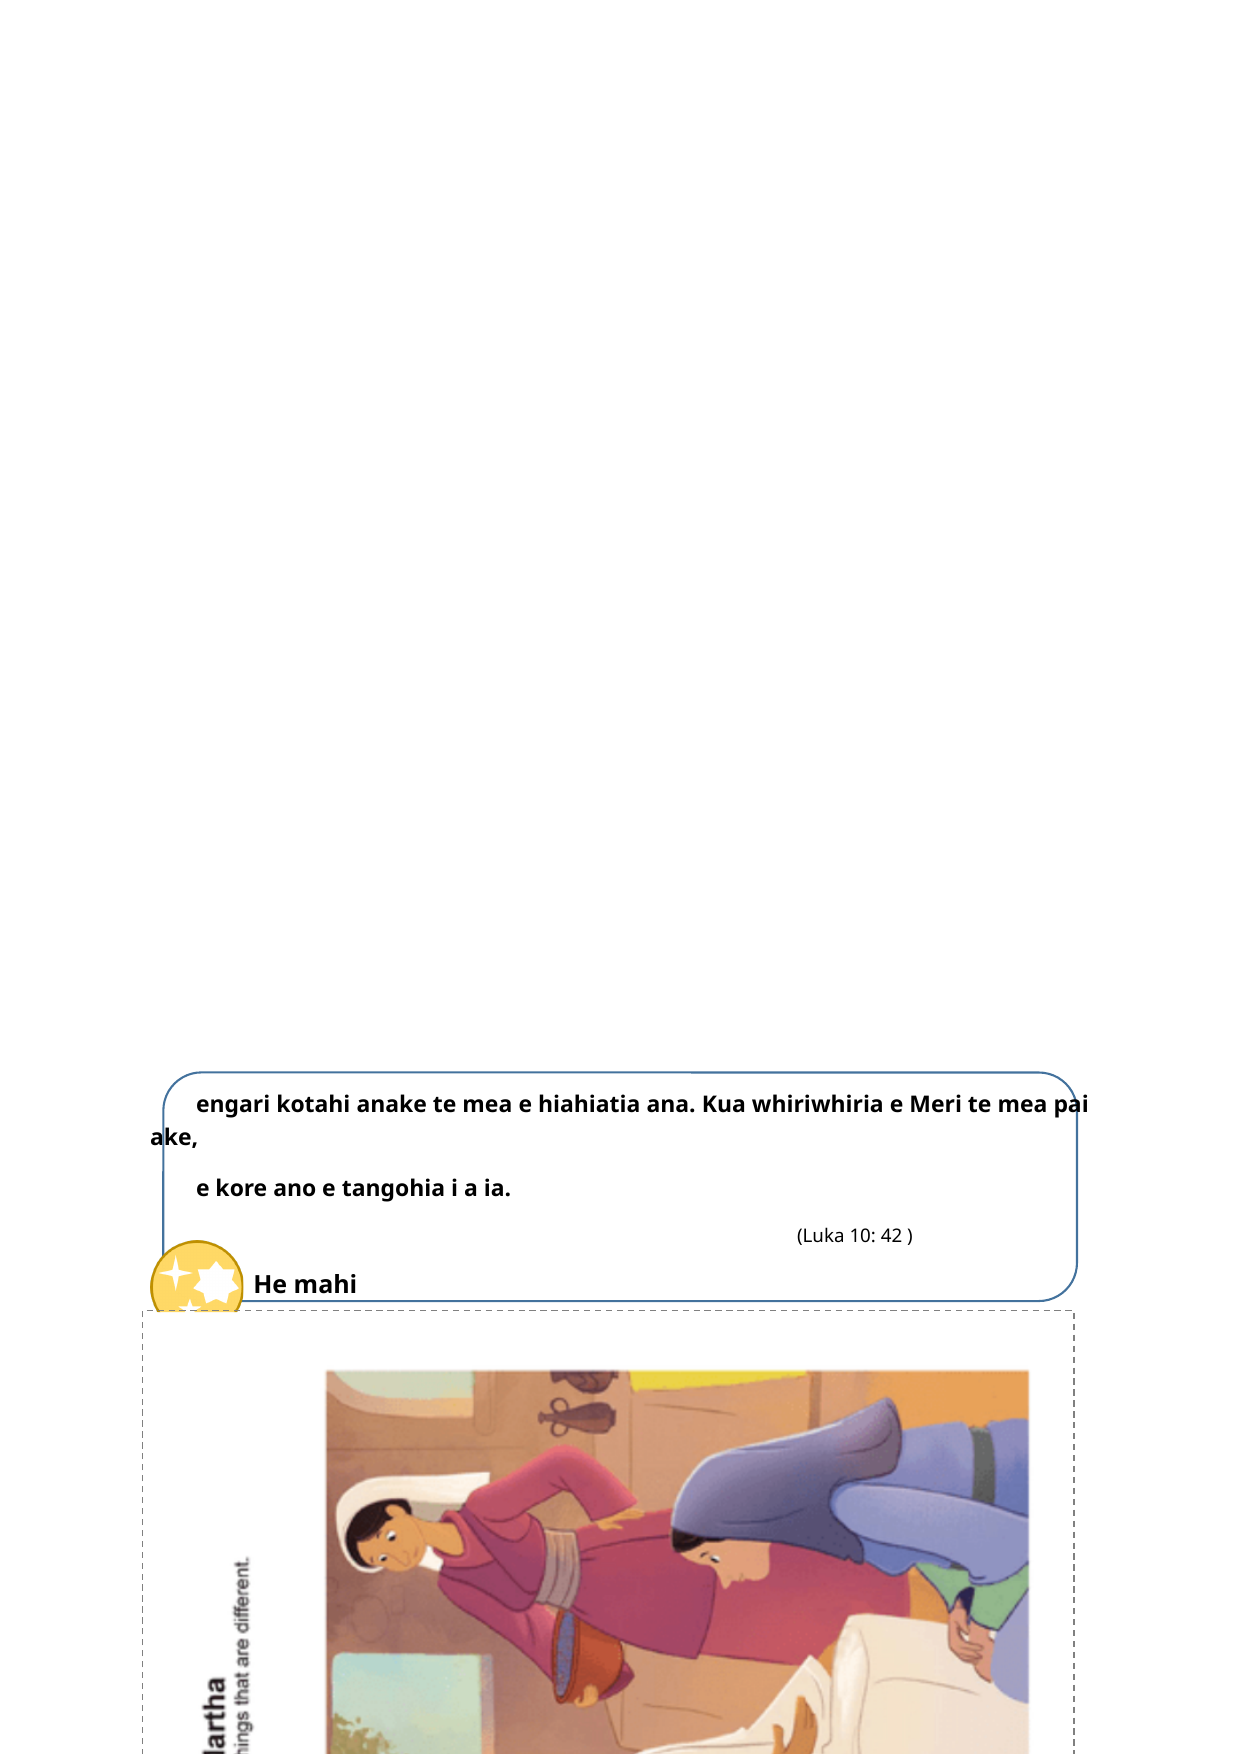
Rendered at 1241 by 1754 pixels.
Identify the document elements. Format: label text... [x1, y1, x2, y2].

picture [145, 1313, 1074, 1754]
text (Luka 10: 42 ) [150, 1222, 1090, 1248]
text He mahi [244, 1266, 1090, 1300]
picture [150, 1240, 244, 1312]
text engari kotahi anake te mea e hiahiatia ana. Kua whiriwhiria e Meri te mea pai ake, [150, 1088, 1090, 1153]
text e kore ano e tangohia i a ia. [150, 1172, 1090, 1203]
